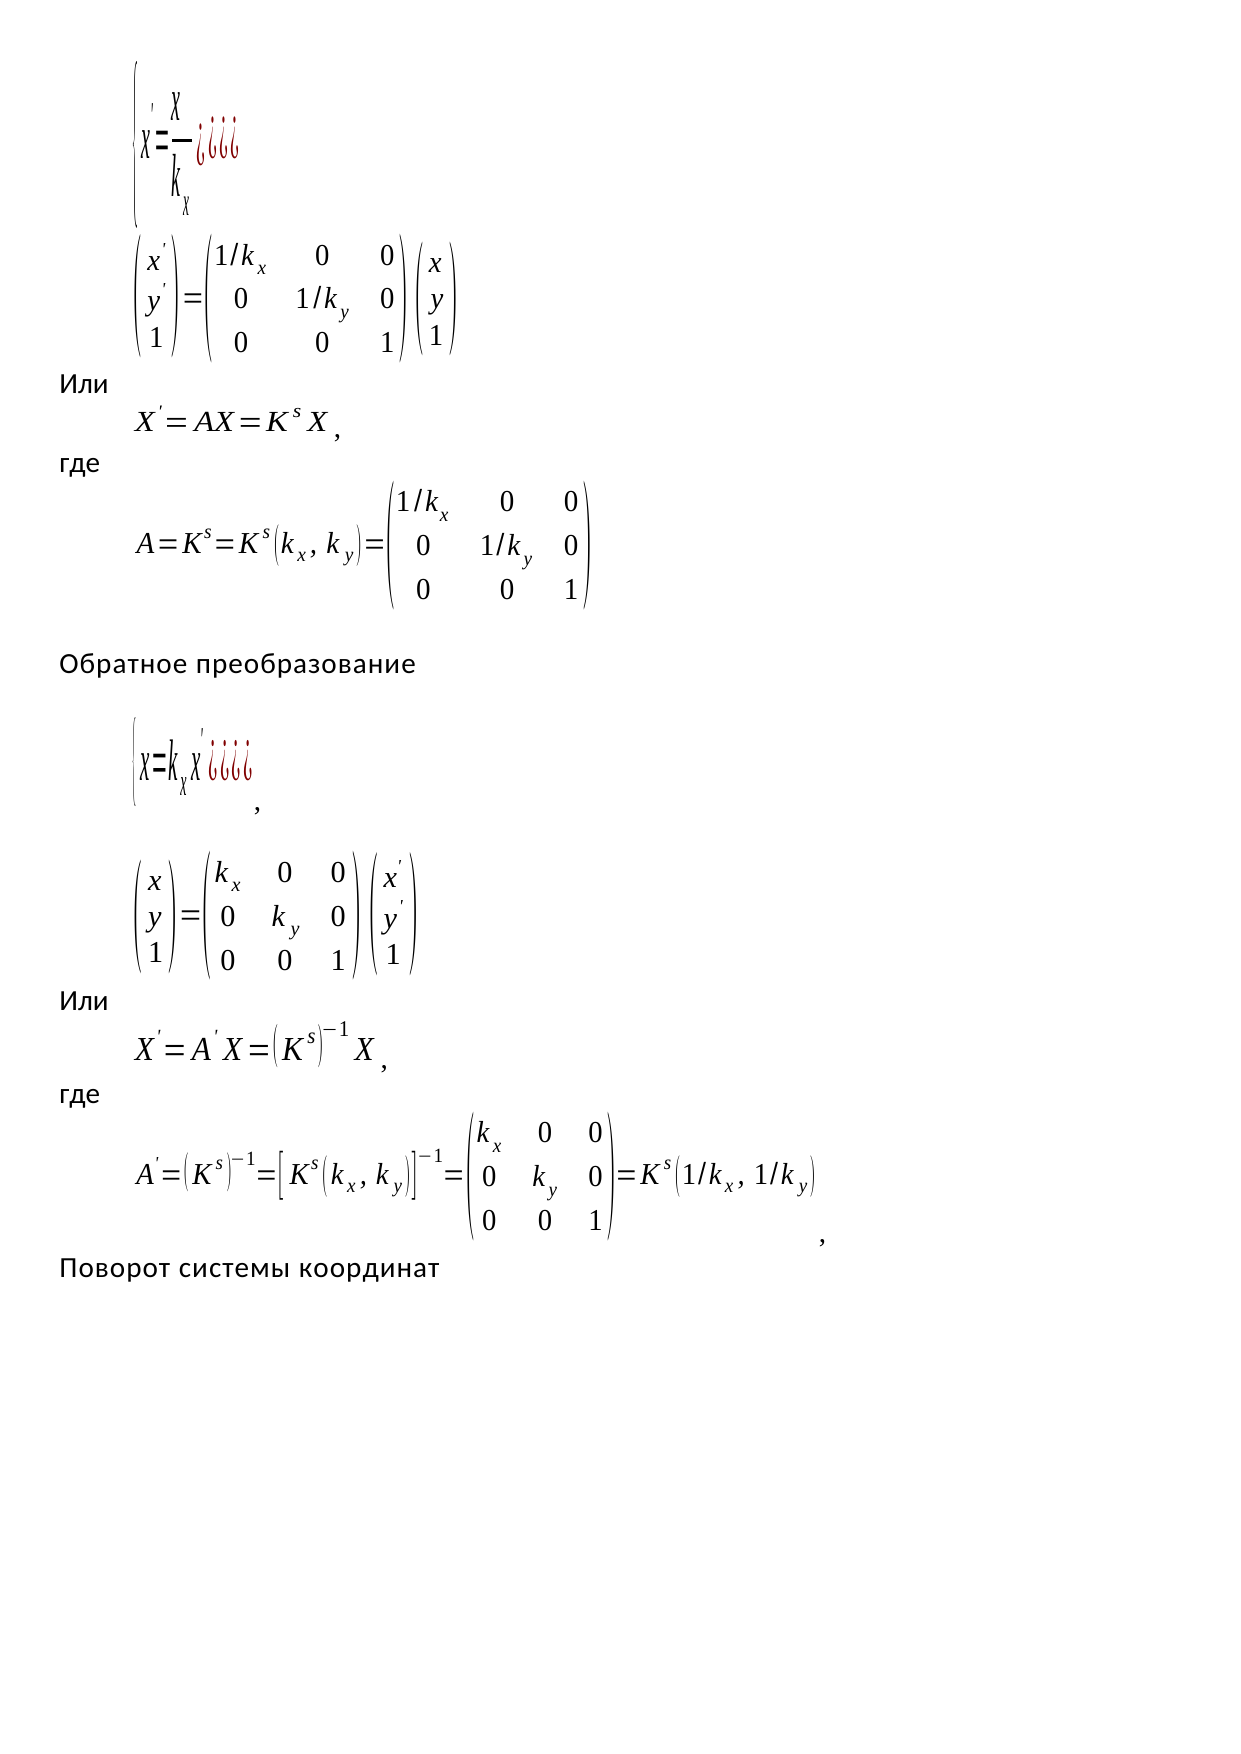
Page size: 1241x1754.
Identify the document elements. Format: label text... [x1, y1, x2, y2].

text , [59, 401, 1181, 444]
text Поворот системы координат [59, 1249, 1181, 1285]
text где [59, 444, 1181, 479]
text где [59, 1075, 1181, 1110]
text , [59, 1018, 1181, 1075]
text Или [59, 982, 1181, 1018]
text , [59, 714, 1181, 816]
text Или [59, 365, 1181, 401]
text Обратное преобразование [59, 645, 1181, 681]
text , [59, 1110, 1181, 1249]
